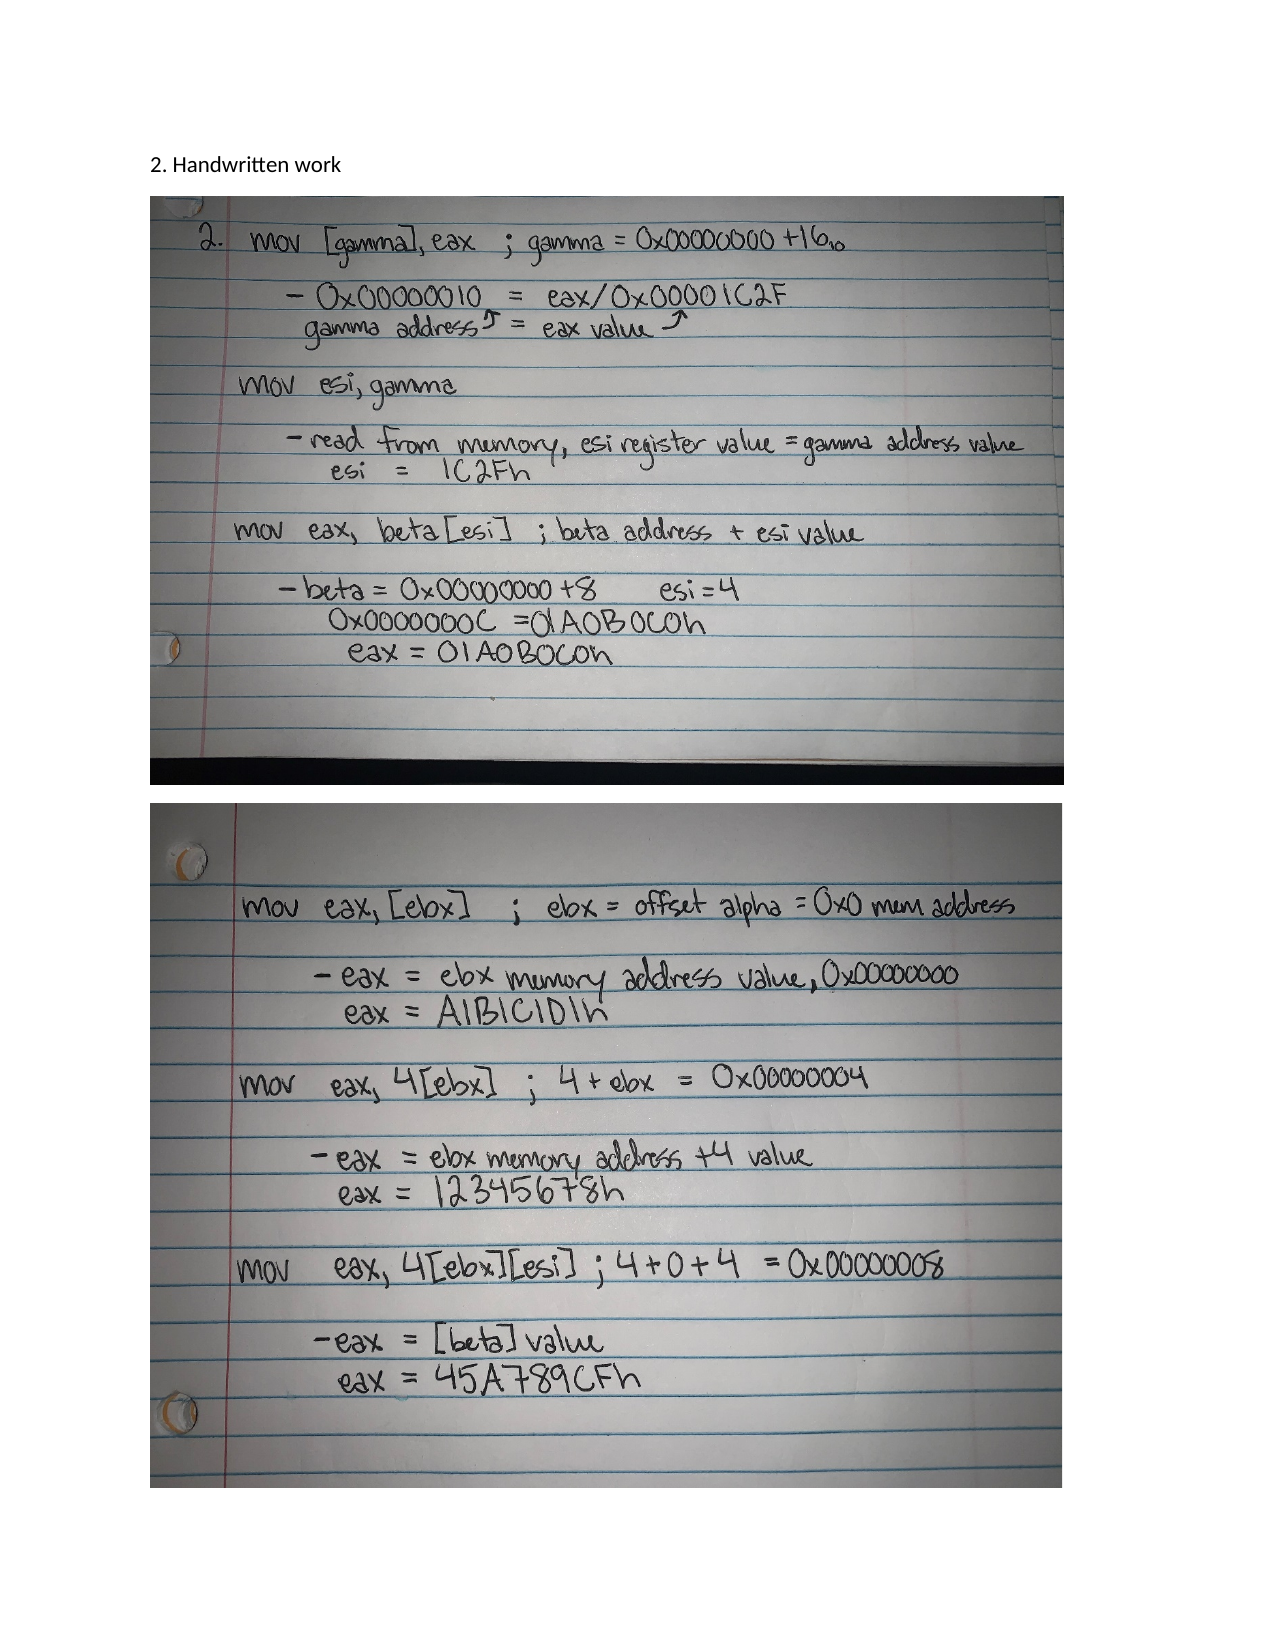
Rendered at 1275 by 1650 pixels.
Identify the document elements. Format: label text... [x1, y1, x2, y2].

picture [150, 196, 1064, 785]
picture [150, 803, 1063, 1488]
text 2. Handwritten work [150, 150, 1125, 178]
